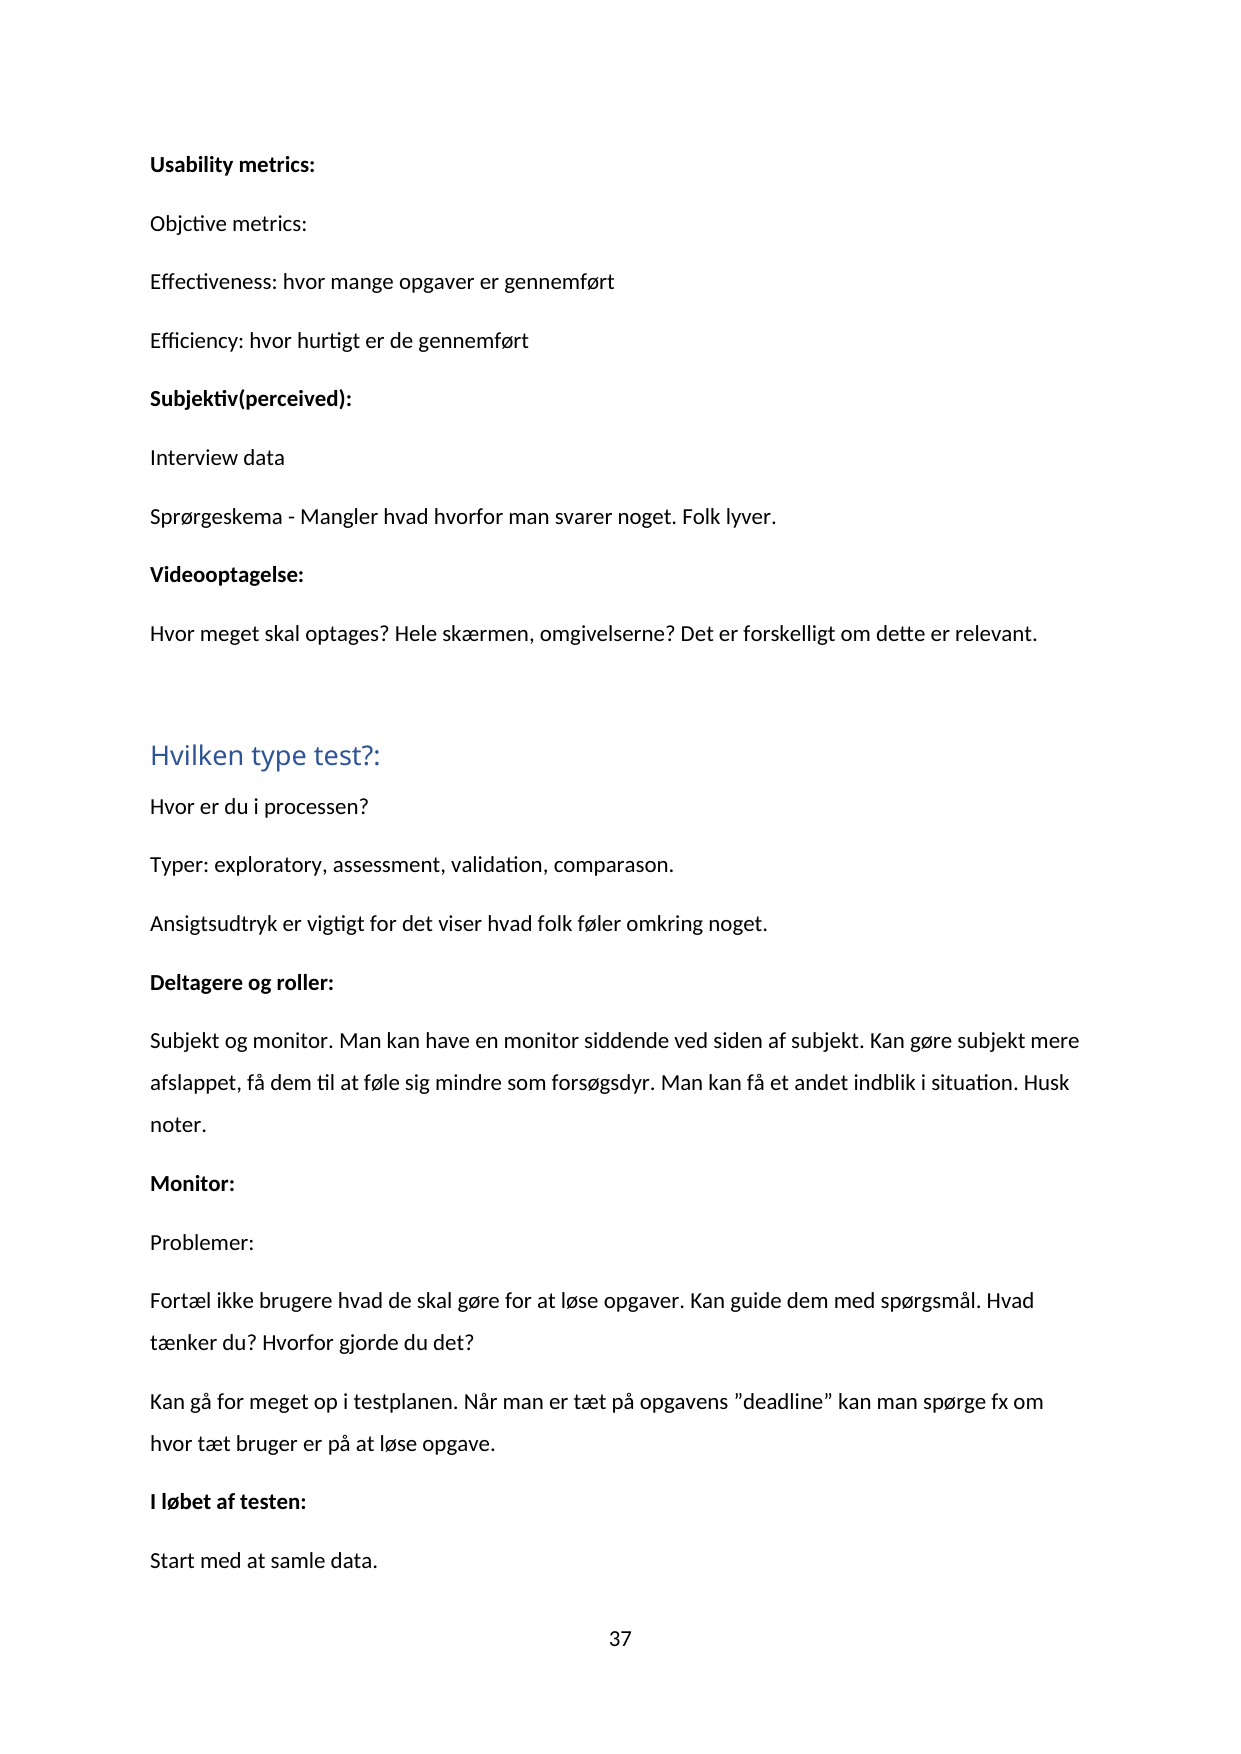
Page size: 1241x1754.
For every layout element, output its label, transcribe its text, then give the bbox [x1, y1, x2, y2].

text Monitor: [150, 1169, 1090, 1197]
text I løbet af testen: [150, 1487, 1090, 1516]
text Efficiency: hvor hurtigt er de gennemført [150, 326, 1090, 354]
text Hvor er du i processen? [150, 792, 1090, 820]
text Ansigtsudtryk er vigtigt for det viser hvad folk føler omkring noget. [150, 909, 1090, 937]
text Problemer: [150, 1228, 1090, 1256]
text Interview data [150, 443, 1090, 471]
subtitle Hvilken type test?: [150, 736, 1090, 773]
text Deltagere og roller: [150, 968, 1090, 996]
text Effectiveness: hvor mange opgaver er gennemført [150, 267, 1090, 295]
text Subjektiv(perceived): [150, 384, 1090, 413]
text Sprørgeskema - Mangler hvad hvorfor man svarer noget. Folk lyver. [150, 502, 1090, 530]
text Kan gå for meget op i testplanen. Når man er tæt på opgavens ”deadline” kan man spørge fx om hvor tæt bruger er på at løse opgave. [150, 1387, 1090, 1457]
text Start med at samle data. [150, 1546, 1090, 1574]
text Typer: exploratory, assessment, validation, comparason. [150, 850, 1090, 878]
text Subjekt og monitor. Man kan have en monitor siddende ved siden af subjekt. Kan gøre subjekt mere afslappet, få dem til at føle sig mindre som forsøgsdyr. Man kan få et andet indblik i situation. Husk noter. [150, 1026, 1090, 1138]
text Fortæl ikke brugere hvad de skal gøre for at løse opgaver. Kan guide dem med spørgsmål. Hvad tænker du? Hvorfor gjorde du det? [150, 1286, 1090, 1356]
text Usability metrics: [150, 150, 1090, 178]
text Videooptagelse: [150, 561, 1090, 588]
text Objctive metrics: [150, 209, 1090, 237]
text Hvor meget skal optages? Hele skærmen, omgivelserne? Det er forskelligt om dette er relevant. [150, 619, 1090, 647]
